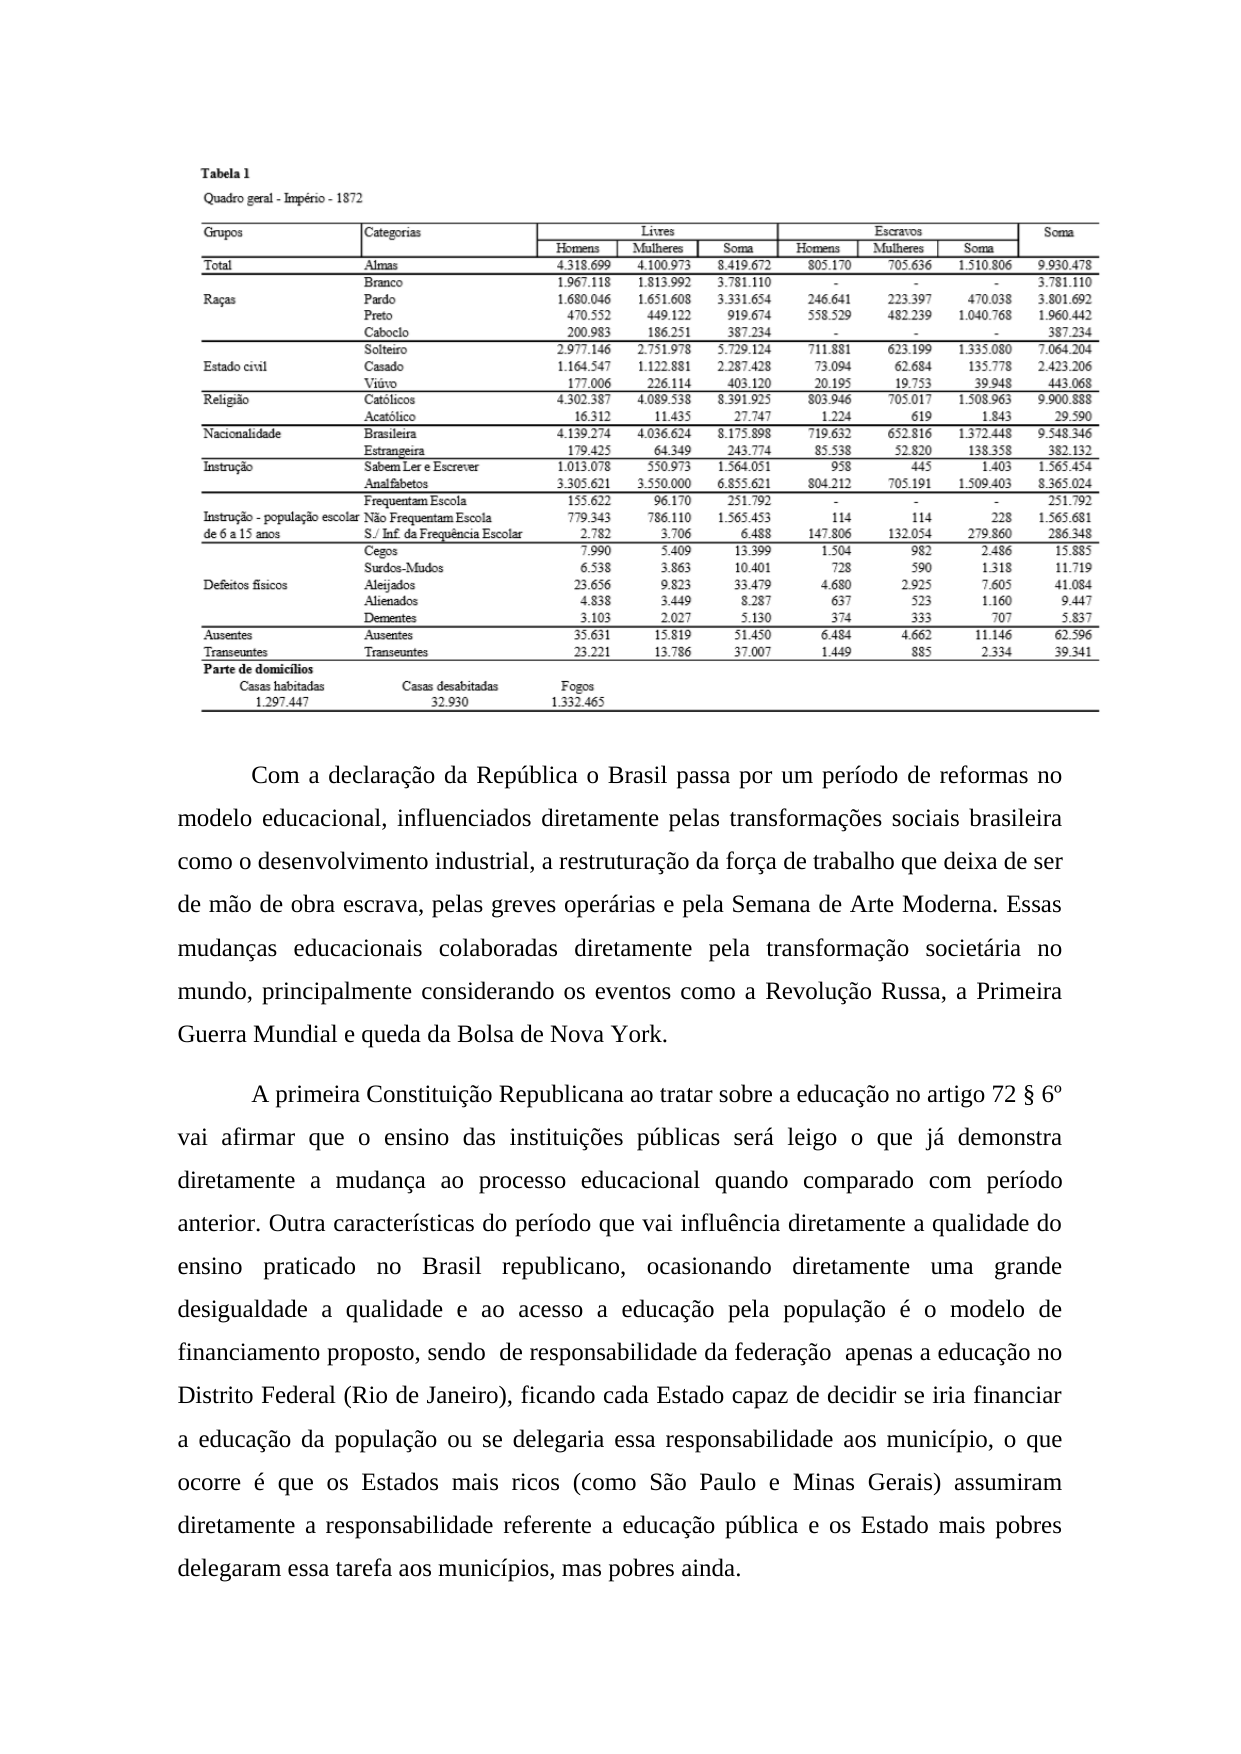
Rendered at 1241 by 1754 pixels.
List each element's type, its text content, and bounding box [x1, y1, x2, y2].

text Com a declaração da República o Brasil passa por um período de reformas no modelo educacional, influenciados diretamente pelas transformações sociais brasileira como o desenvolvimento industrial, a restruturação da força de trabalho que deixa de ser de mão de obra escrava, pelas greves operárias e pela Semana de Arte Moderna. Essas mudanças educacionais colaboradas diretamente pela transformação societária no mundo, principalmente considerando os eventos como a Revolução Russa, a Primeira Guerra Mundial e queda da Bolsa de Nova York. [177, 760, 1063, 1048]
picture [177, 147, 1149, 730]
text A primeira Constituição Republicana ao tratar sobre a educação no artigo 72 § 6º vai afirmar que o ensino das instituições públicas será leigo o que já demonstra diretamente a mudança ao processo educacional quando comparado com período anterior. Outra características do período que vai influência diretamente a qualidade do ensino praticado no Brasil republicano, ocasionando diretamente uma grande desigualdade a qualidade e ao acesso a educação pela população é o modelo de financiamento proposto, sendo de responsabilidade da federação apenas a educação no Distrito Federal (Rio de Janeiro), ficando cada Estado capaz de decidir se iria financiar a educação da população ou se delegaria essa responsabilidade aos município, o que ocorre é que os Estados mais ricos (como São Paulo e Minas Gerais) assumiram diretamente a responsabilidade referente a educação pública e os Estado mais pobres delegaram essa tarefa aos municípios, mas pobres ainda. [177, 1079, 1063, 1582]
